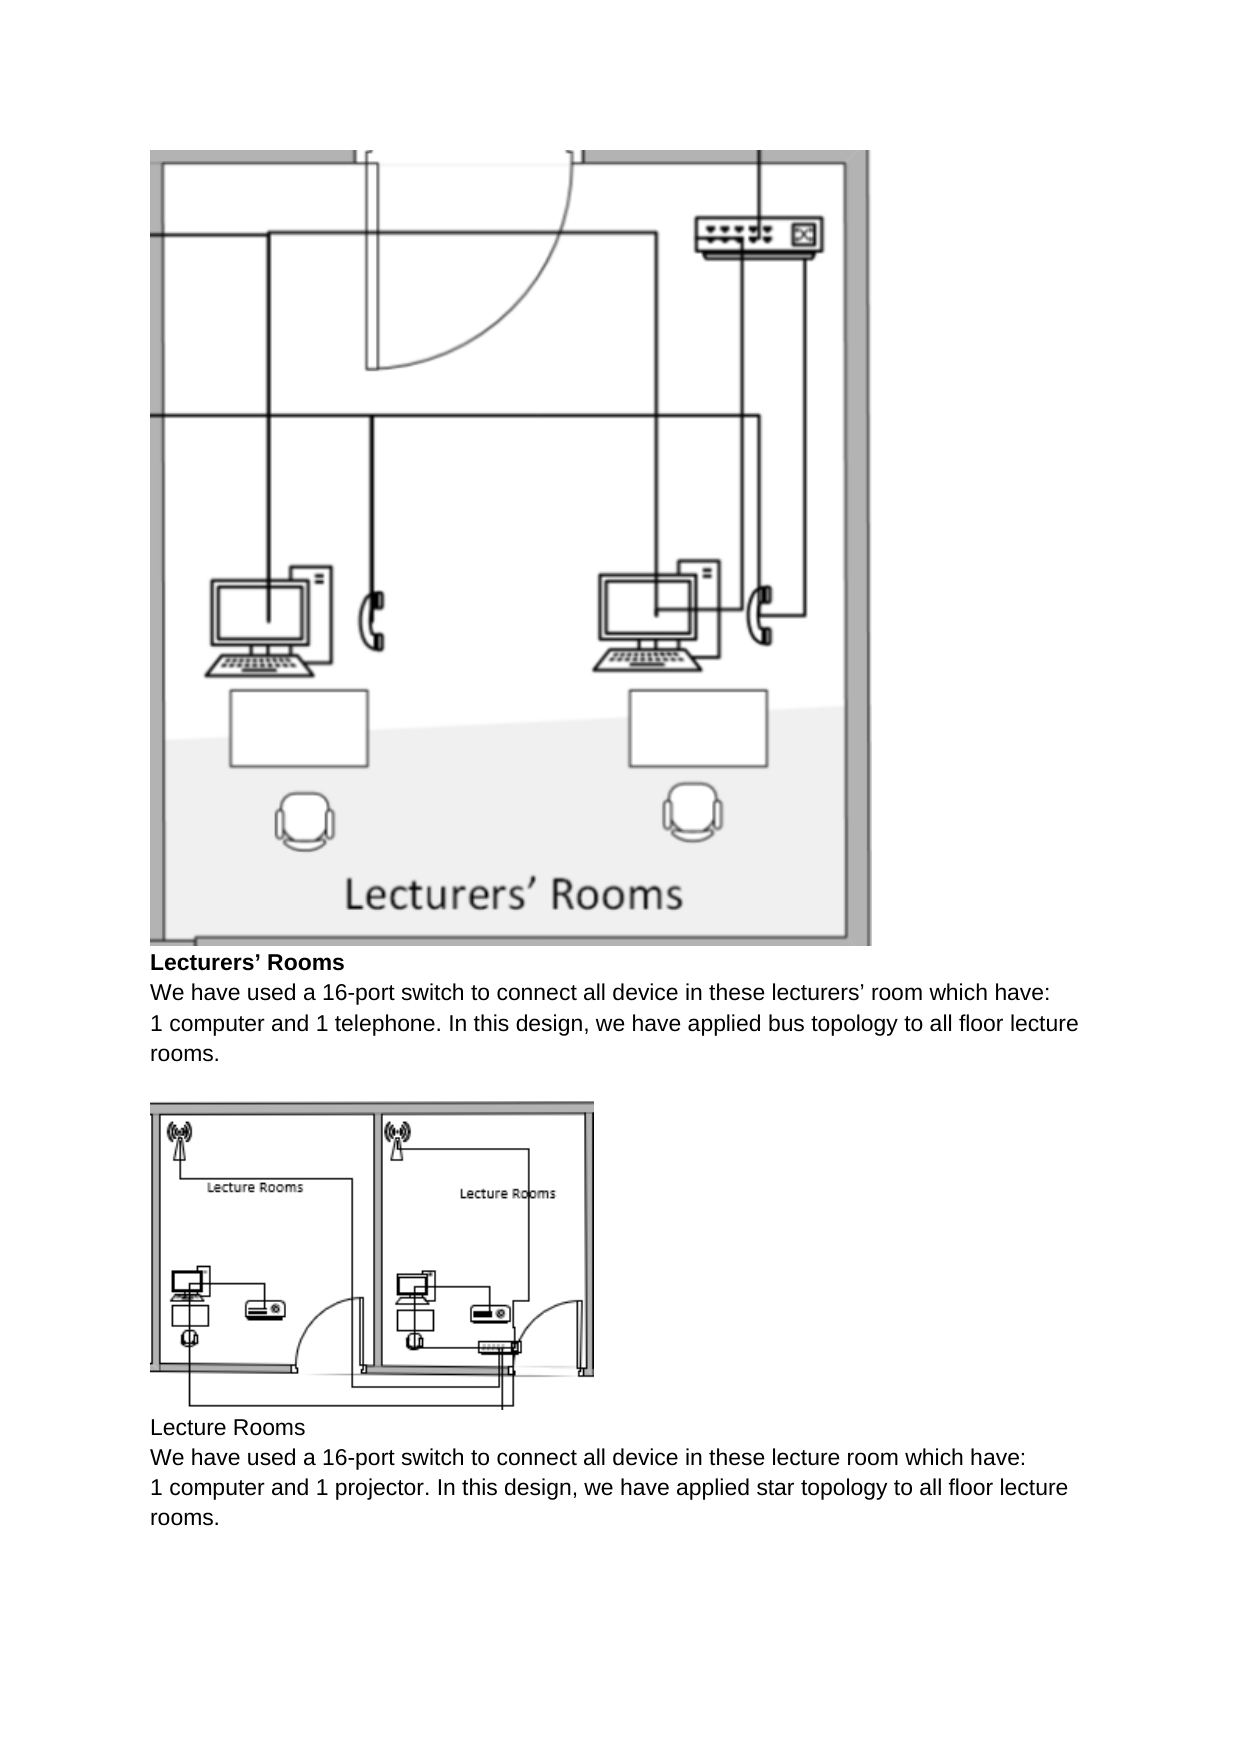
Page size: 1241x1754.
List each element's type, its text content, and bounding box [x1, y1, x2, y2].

text 1 computer and 1 projector. In this design, we have applied star topology to all floor lecture rooms. [150, 1474, 1090, 1530]
text 1 computer and 1 telephone. In this design, we have applied bus topology to all floor lecture rooms. [150, 1009, 1090, 1066]
text We have used a 16-port switch to connect all device in these lecturers’ room which have: [150, 979, 1090, 1006]
picture [150, 150, 872, 946]
picture [150, 1100, 594, 1410]
text We have used a 16-port switch to connect all device in these lecture room which have: [150, 1444, 1090, 1470]
text Lecturers’ Rooms [150, 949, 1090, 976]
text Lecture Rooms [150, 1413, 1090, 1440]
